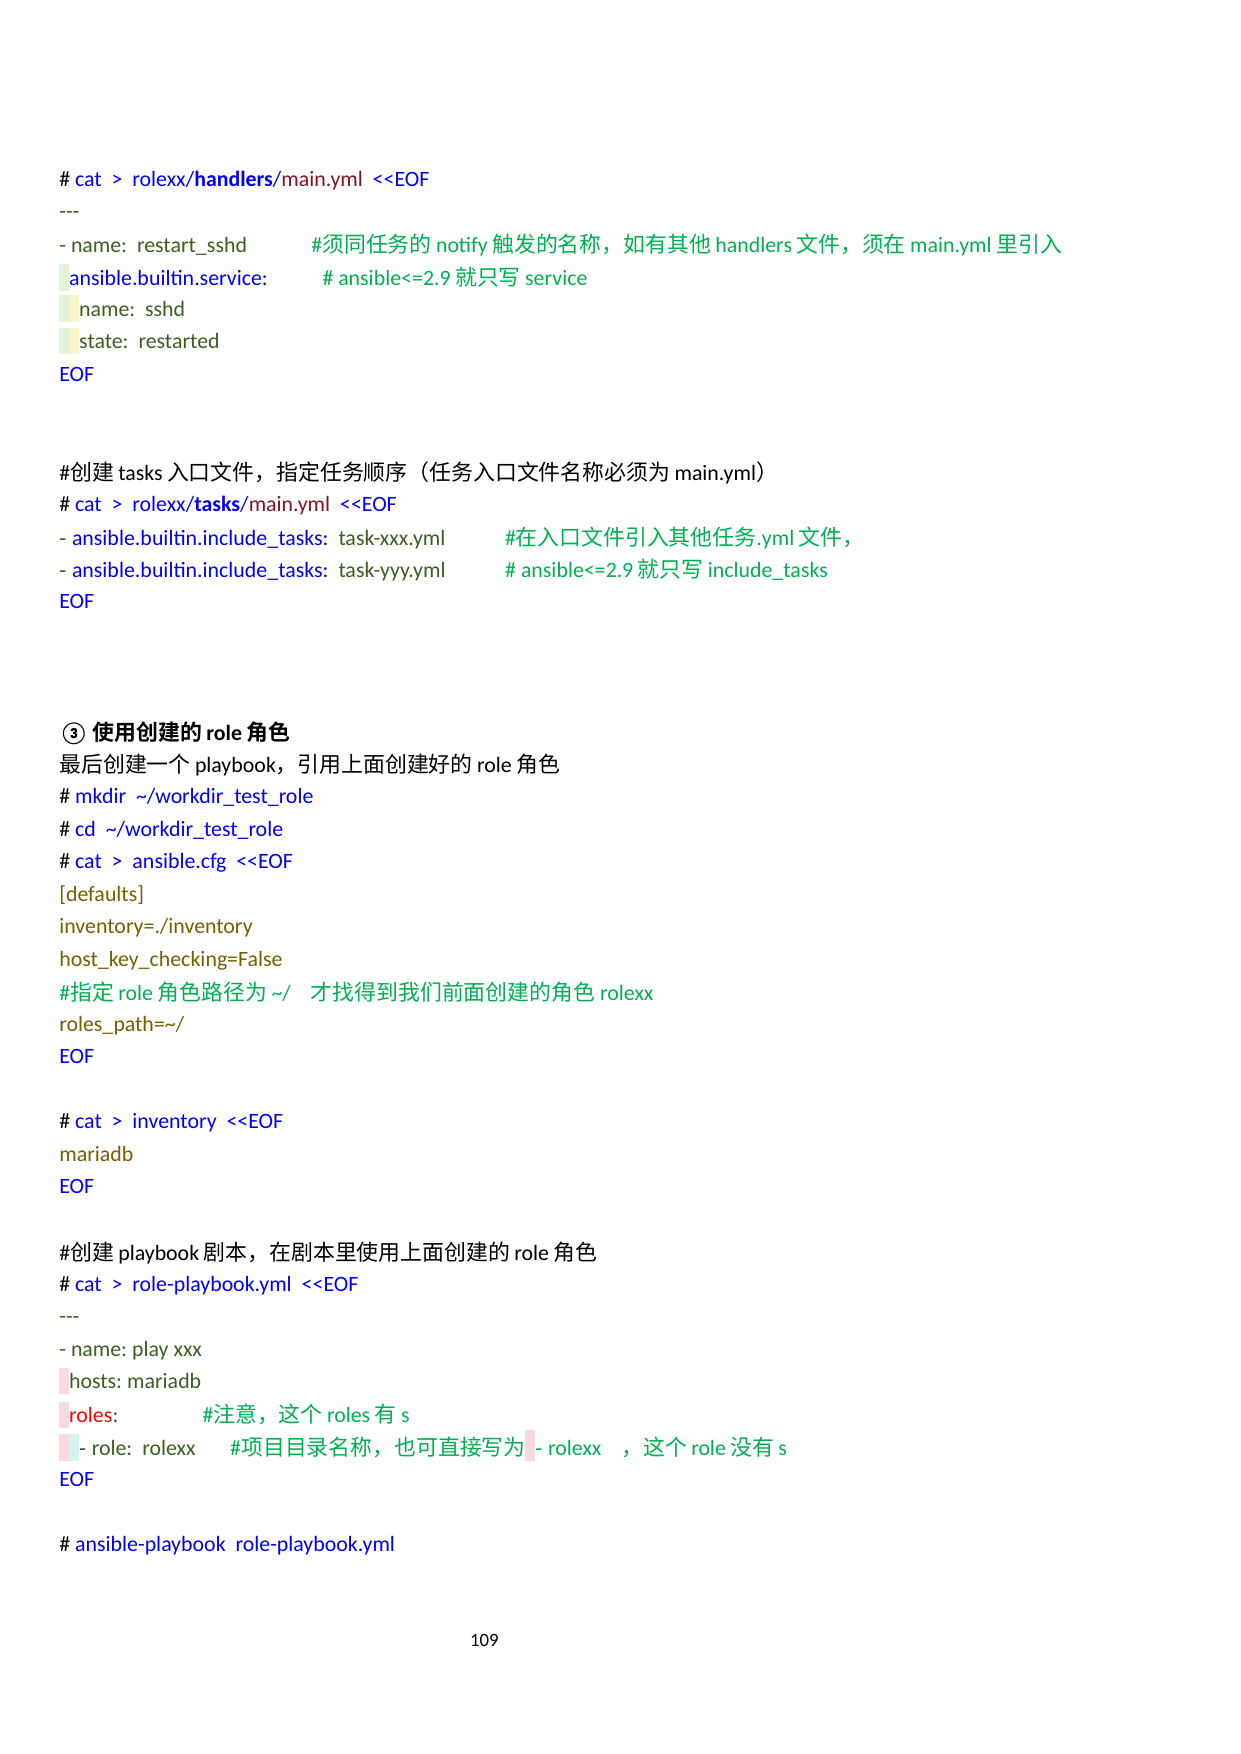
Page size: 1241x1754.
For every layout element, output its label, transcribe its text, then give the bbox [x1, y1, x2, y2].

text --- [59, 194, 1181, 227]
text - ansible.builtin.include_tasks: task-xxx.yml #在入口文件引入其他任务.yml文件， [59, 519, 1181, 552]
text ③使用创建的role角色 [59, 714, 1181, 747]
text ansible.builtin.service: # ansible<=2.9就只写service [59, 259, 1181, 292]
text 最后创建一个playbook，引用上面创建好的role角色 [59, 747, 1181, 779]
text EOF [59, 1169, 1181, 1202]
text - role: rolexx #项目目录名称，也可直接写为 - rolexx ，这个role没有s [59, 1429, 1181, 1462]
text inventory=./inventory [59, 909, 1181, 942]
text # cat > rolexx/tasks/main.yml <<EOF [59, 487, 1181, 519]
text roles: #注意，这个roles有s [59, 1397, 1181, 1429]
text # cat > role-playbook.yml <<EOF [59, 1267, 1181, 1299]
text # cat > inventory <<EOF [59, 1104, 1181, 1137]
text - name: restart_sshd #须同任务的notify触发的名称，如有其他handlers文件，须在main.yml里引入 [59, 227, 1181, 259]
text # ansible-playbook role-playbook.yml [59, 1527, 1181, 1559]
text EOF [59, 584, 1181, 617]
text # cat > ansible.cfg <<EOF [59, 844, 1181, 877]
text - ansible.builtin.include_tasks: task-yyy.yml # ansible<=2.9就只写include_tasks [59, 552, 1181, 584]
text EOF [59, 357, 1181, 389]
text #创建playbook剧本，在剧本里使用上面创建的role角色 [59, 1234, 1181, 1267]
text #指定role角色路径为 ~/ 才找得到我们前面创建的角色 rolexx [59, 974, 1181, 1007]
text - name: play xxx [59, 1332, 1181, 1364]
text --- [59, 1299, 1181, 1332]
text state: restarted [59, 324, 1181, 357]
text [defaults] [59, 877, 1181, 909]
text EOF [59, 1039, 1181, 1072]
text host_key_checking=False [59, 942, 1181, 974]
text EOF [59, 1462, 1181, 1494]
text mariadb [59, 1137, 1181, 1169]
text # cd ~/workdir_test_role [59, 812, 1181, 844]
text # cat > rolexx/handlers/main.yml <<EOF [59, 162, 1181, 194]
text #创建tasks入口文件，指定任务顺序（任务入口文件名称必须为main.yml） [59, 454, 1181, 487]
text # mkdir ~/workdir_test_role [59, 779, 1181, 812]
text roles_path=~/ [59, 1007, 1181, 1039]
text name: sshd [59, 292, 1181, 324]
text hosts: mariadb [59, 1364, 1181, 1397]
